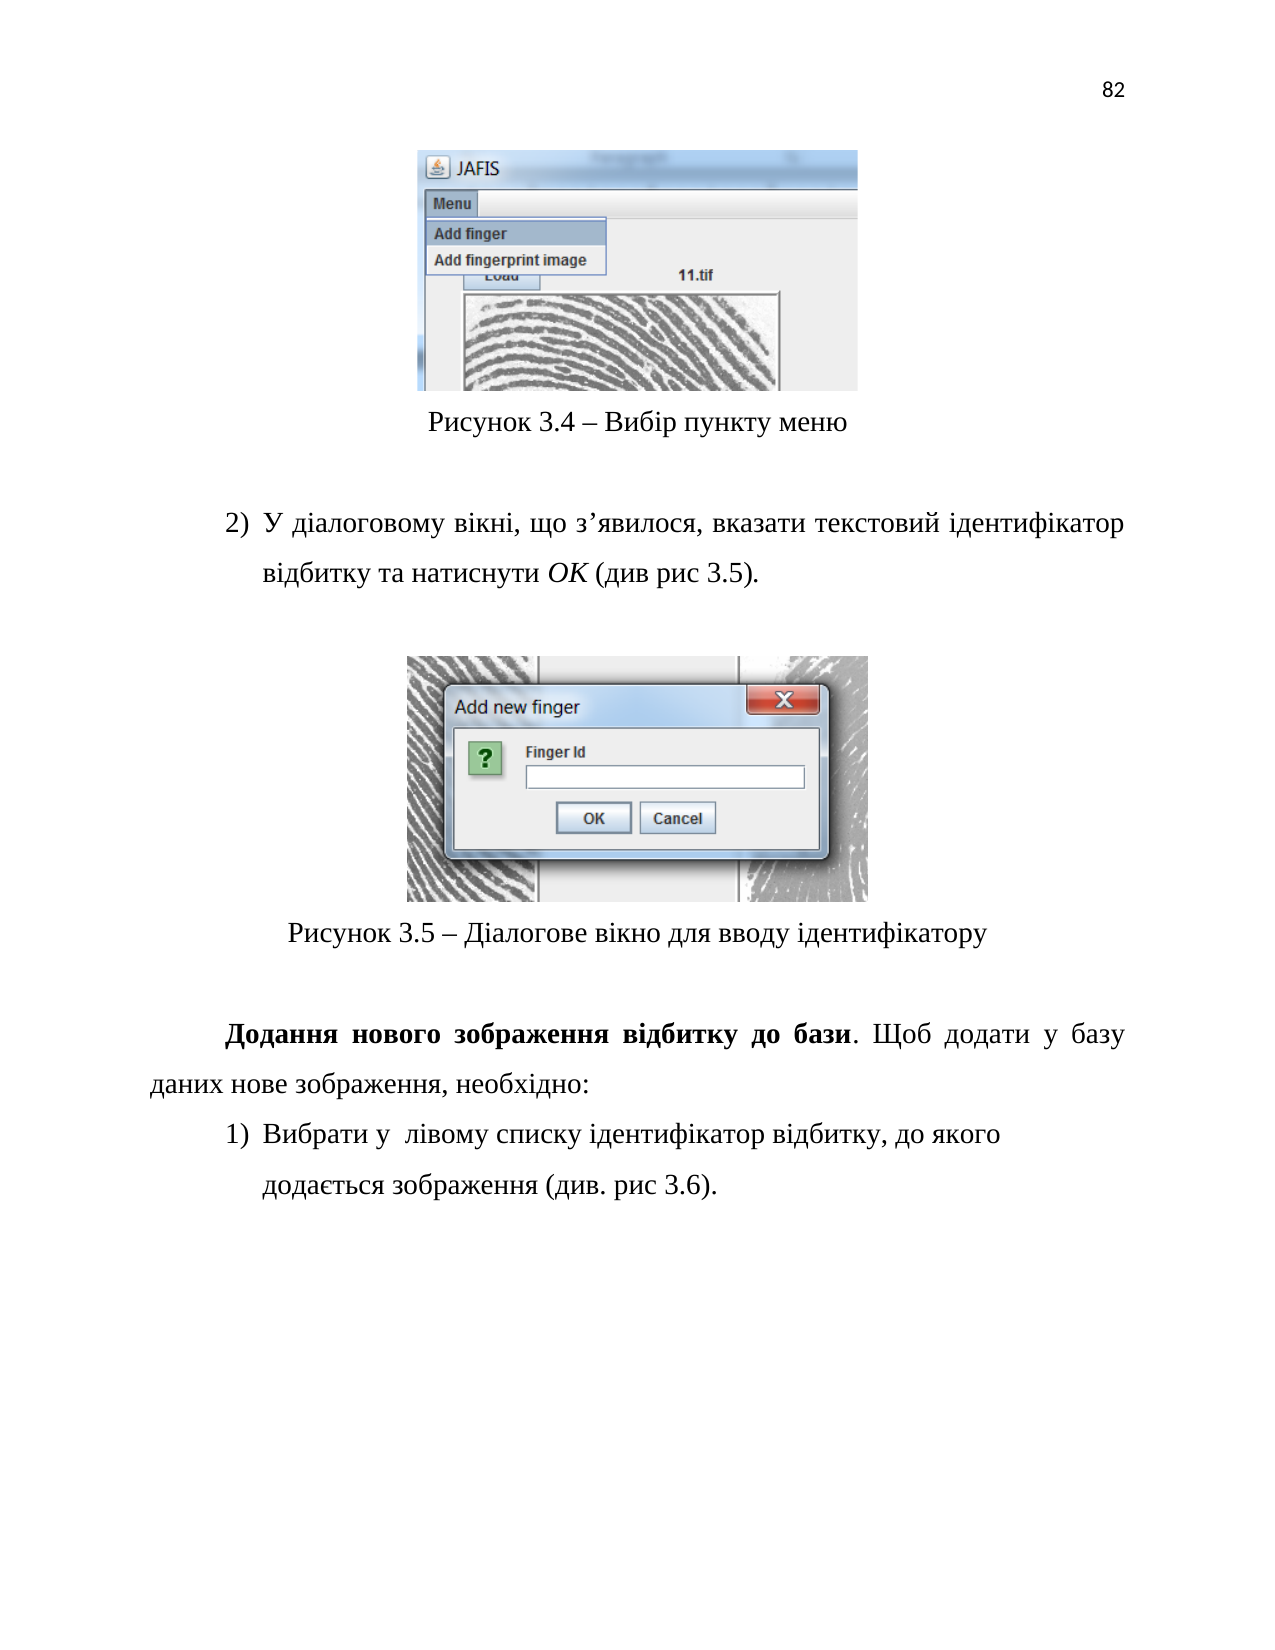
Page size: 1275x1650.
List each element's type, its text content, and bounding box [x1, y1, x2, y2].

text Рисунок 3.5 – Діалогове вікно для вводу ідентифікатору [150, 915, 1125, 949]
picture [417, 150, 858, 391]
list Вибрати у лівому списку ідентифікатор відбитку, до якого додається зображення (див. рис 3.6). [225, 1117, 1125, 1201]
text Рисунок 3.4 – Вибір пункту меню [150, 404, 1125, 438]
list У діалоговому вікні, що з’явилося, вказати текстовий ідентифікатор відбитку та натиснути ОК (див рис 3.5). [225, 505, 1125, 589]
picture [407, 656, 868, 902]
text Додання нового зображення відбитку до бази. Щоб додати у базу даних нове зображення, необхідно: [150, 1016, 1125, 1100]
